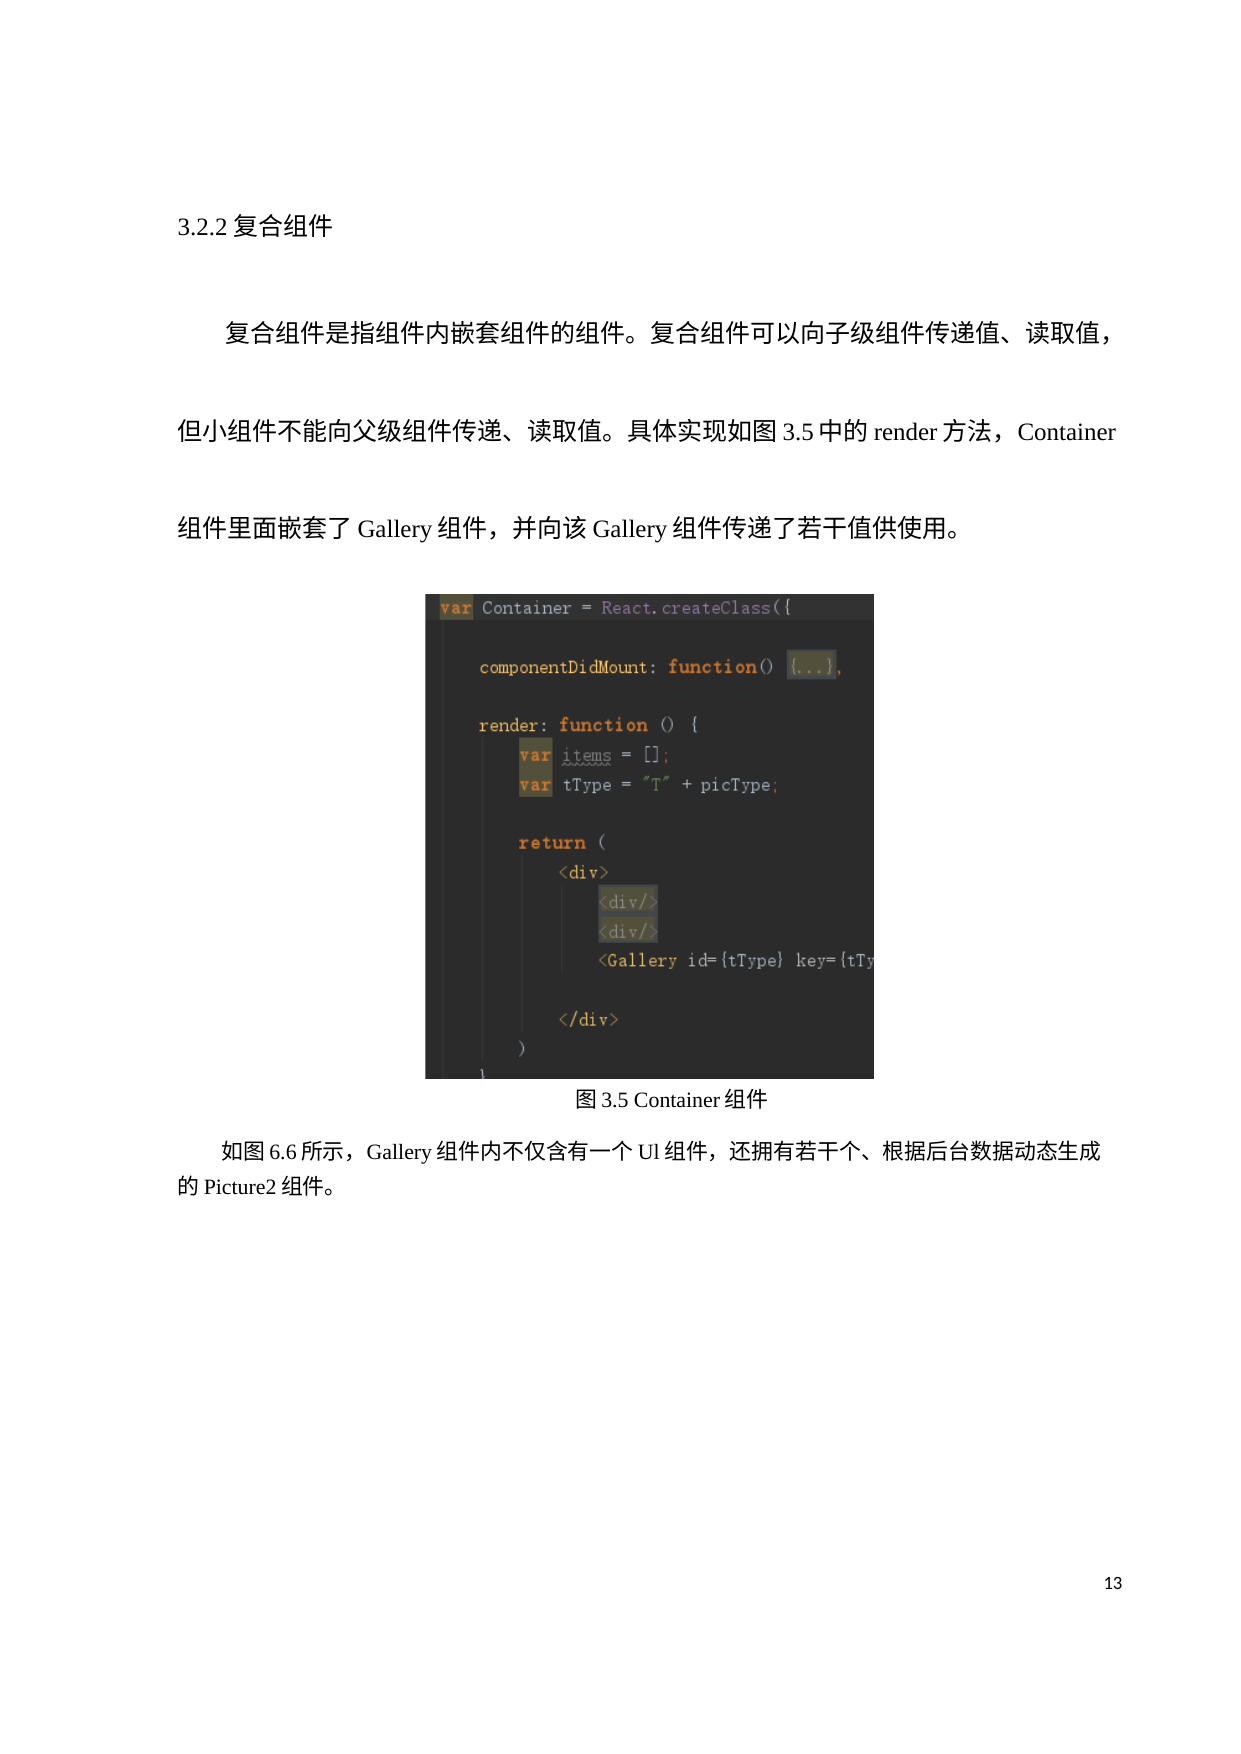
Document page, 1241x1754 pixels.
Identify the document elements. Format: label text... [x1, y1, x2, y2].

text 图3.5 Container组件 [177, 1082, 1122, 1114]
text 如图6.6所示，Gallery组件内不仅含有一个Ul组件，还拥有若干个、根据后台数据动态生成的Picture2组件。 [177, 1133, 1122, 1201]
subtitle 3.2.2 复合组件 [177, 192, 1122, 257]
picture [425, 594, 874, 1079]
text 复合组件是指组件内嵌套组件的组件。复合组件可以向子级组件传递值、读取值，但小组件不能向父级组件传递、读取值。具体实现如图3.5中的render方法，Container组件里面嵌套了Gallery组件，并向该Gallery组件传递了若干值供使用。 [177, 299, 1122, 559]
